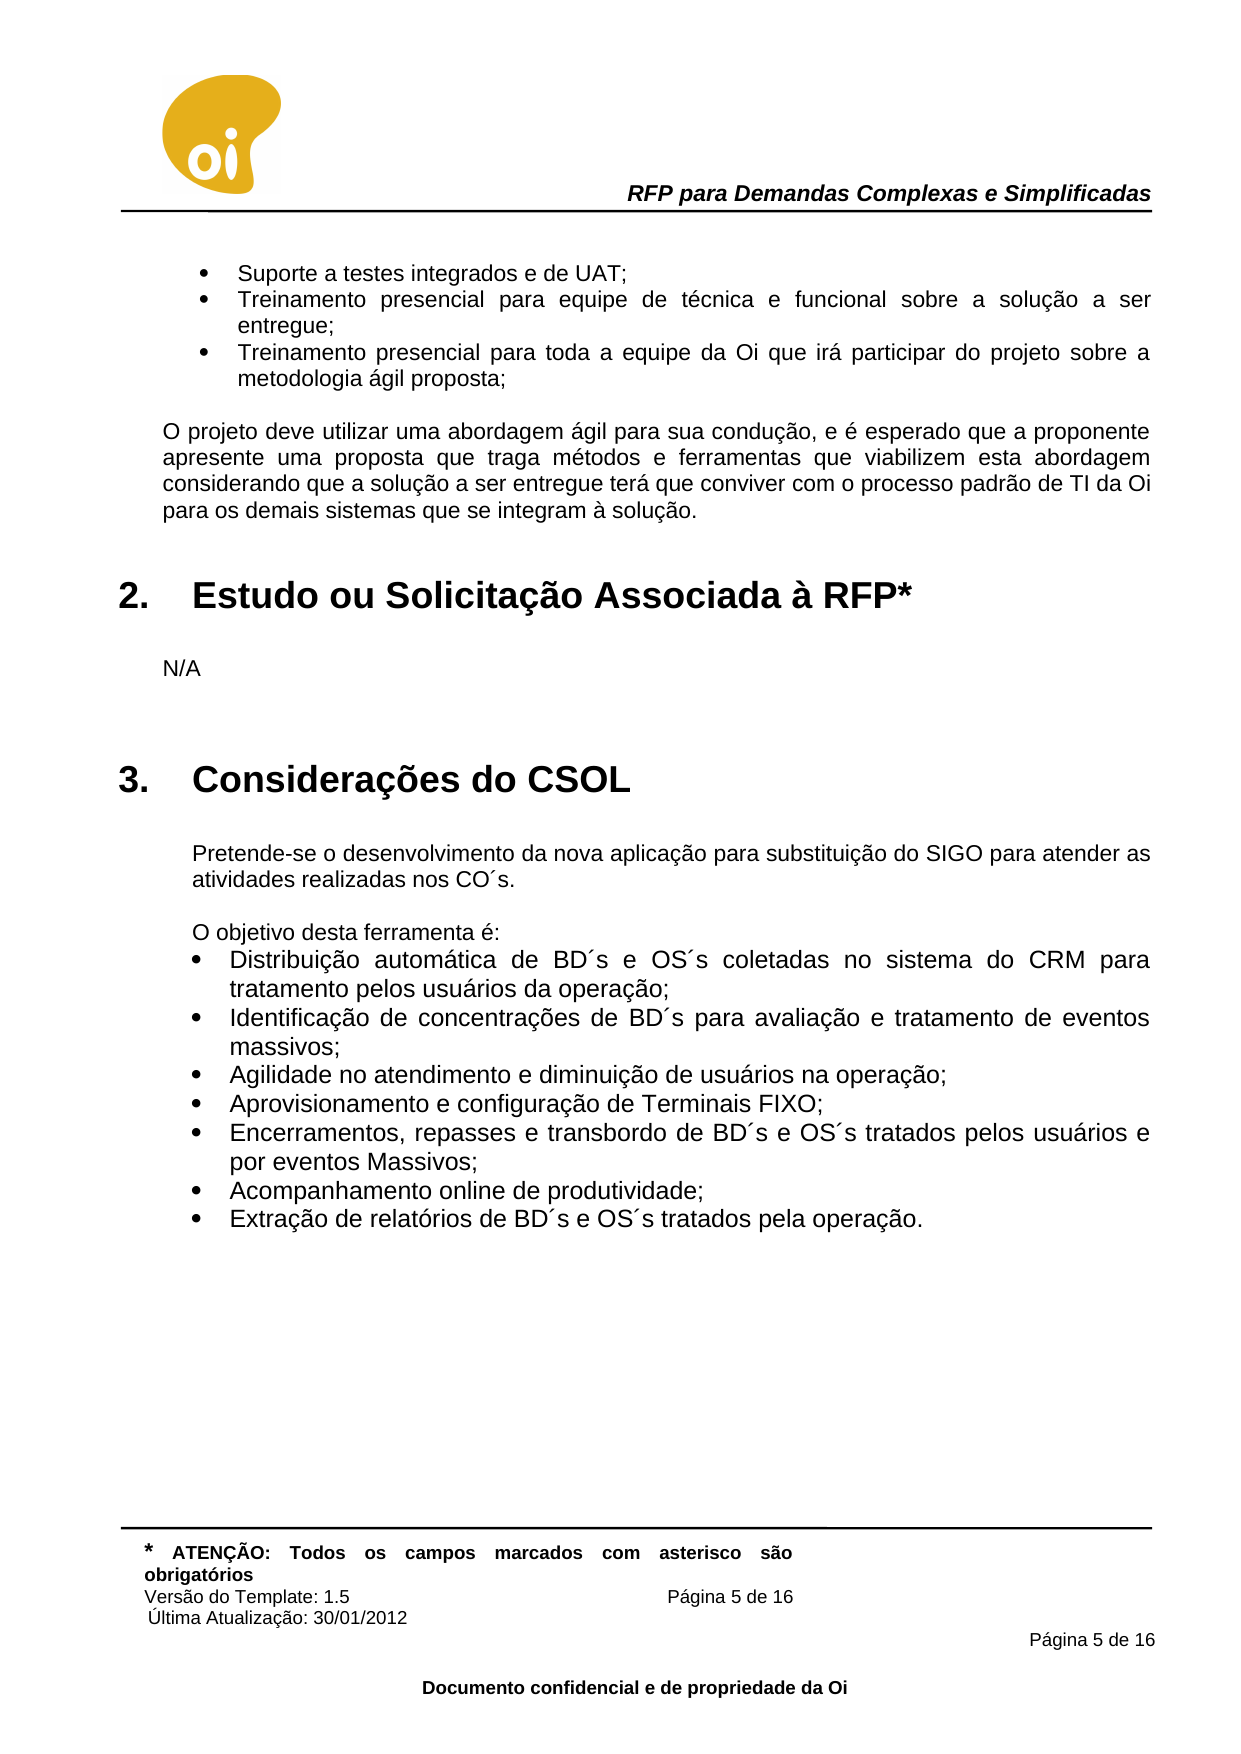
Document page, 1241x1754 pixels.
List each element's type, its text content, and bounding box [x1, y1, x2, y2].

list Acompanhamento online de produtividade; [192, 1176, 1152, 1204]
list Extração de relatórios de BD´s e OS´s tratados pela operação. [192, 1204, 1152, 1233]
list Agilidade no atendimento e diminuição de usuários na operação; [192, 1060, 1152, 1089]
list Treinamento presencial para equipe de técnica e funcional sobre a solução a ser entregue; [200, 286, 1152, 338]
list Suporte a testes integrados e de UAT; [200, 259, 1152, 286]
text O projeto deve utilizar uma abordagem ágil para sua condução, e é esperado que a proponente apresente uma proposta que traga métodos e ferramentas que viabilizem esta abordagem considerando que a solução a ser entregue terá que conviver com o processo padrão de TI da Oi para os demais sistemas que se integram à solução. [162, 418, 1152, 523]
list Treinamento presencial para toda a equipe da Oi que irá participar do projeto sobre a metodologia ágil proposta; [200, 338, 1152, 391]
list Identificação de concentrações de BD´s para avaliação e tratamento de eventos massivos; [192, 1003, 1152, 1060]
list Distribuição automática de BD´s e OS´s coletadas no sistema do CRM para tratamento pelos usuários da operação; [192, 945, 1152, 1003]
list Aprovisionamento e configuração de Terminais FIXO; [192, 1089, 1152, 1118]
list Encerramentos, repasses e transbordo de BD´s e OS´s tratados pelos usuários e por eventos Massivos; [192, 1118, 1152, 1176]
text Pretende-se o desenvolvimento da nova aplicação para substituição do SIGO para atender as atividades realizadas nos CO´s. [192, 840, 1152, 892]
text N/A [162, 655, 1152, 681]
subtitle Estudo ou Solicitação Associada à RFP* [118, 573, 1152, 616]
picture [162, 75, 281, 194]
subtitle Considerações do CSOL [118, 758, 1152, 801]
text O objetivo desta ferramenta é: [192, 919, 1152, 945]
